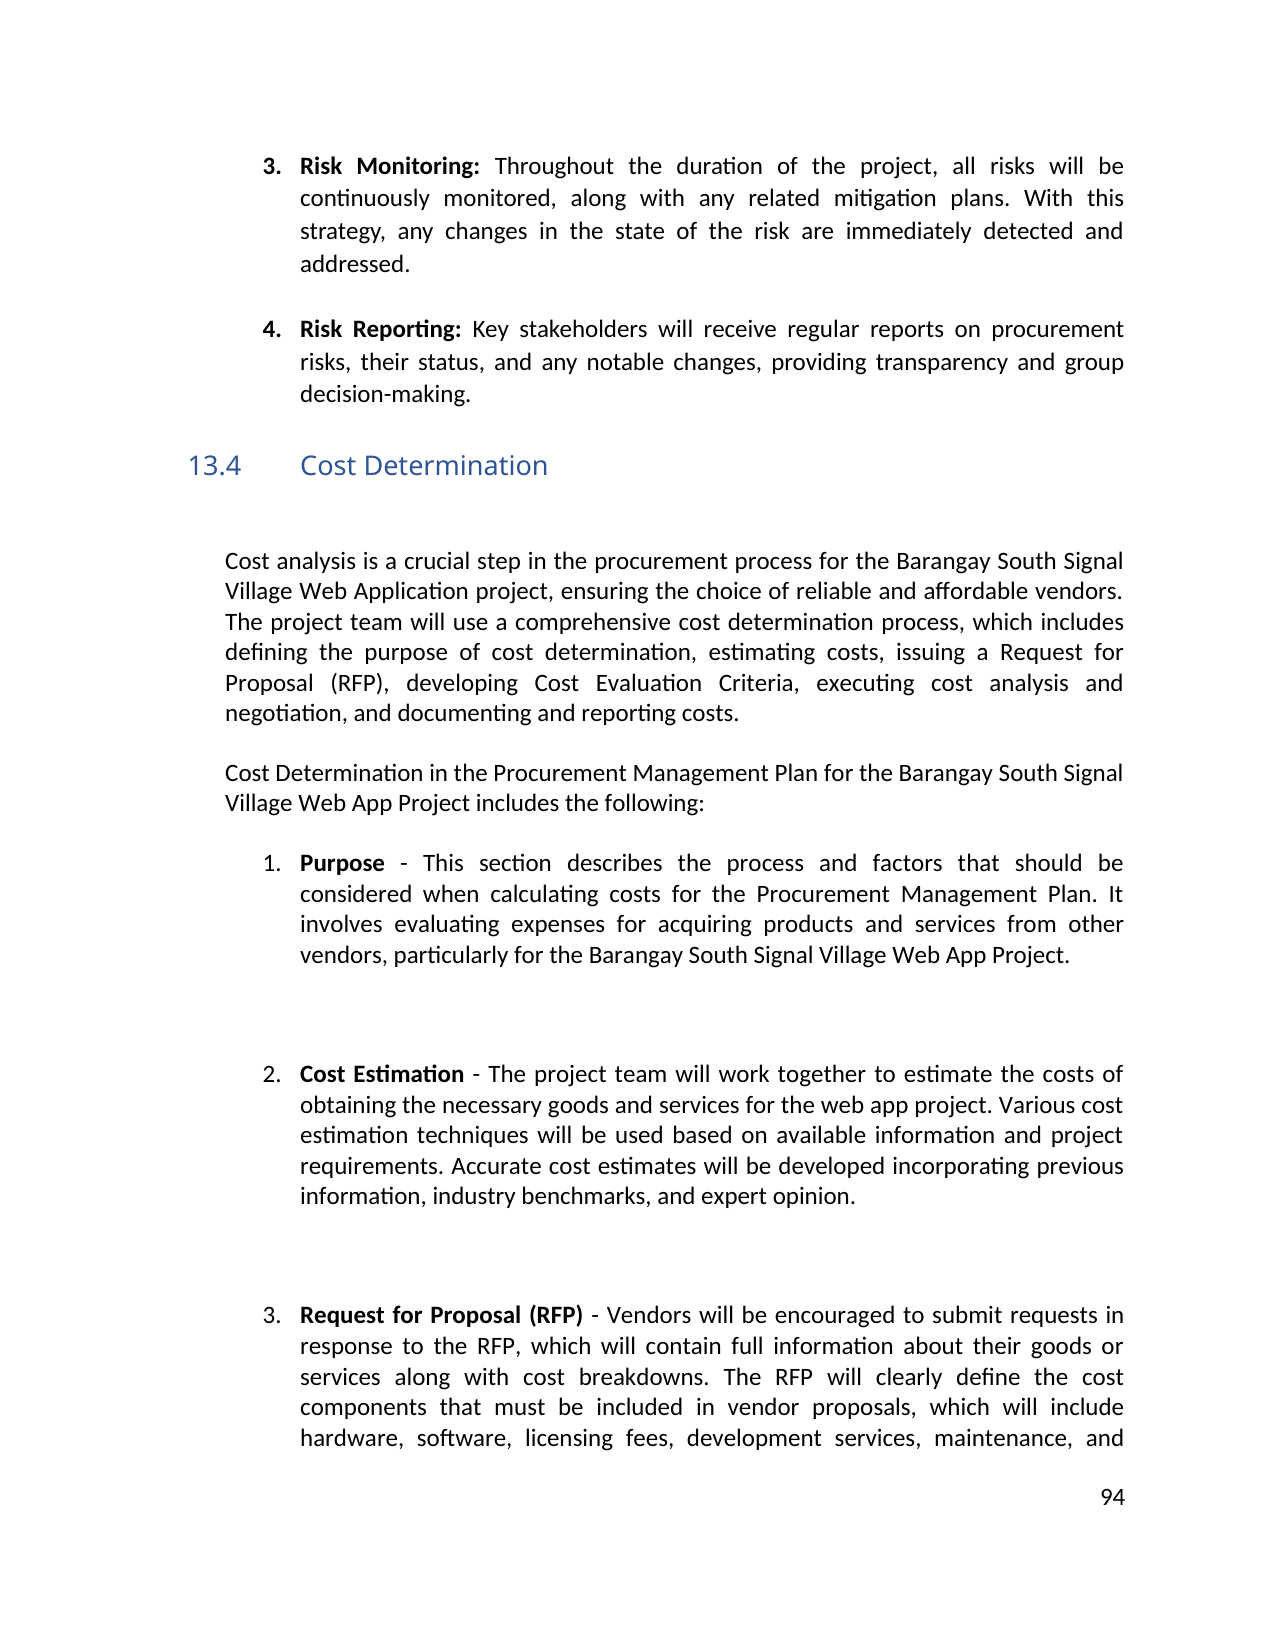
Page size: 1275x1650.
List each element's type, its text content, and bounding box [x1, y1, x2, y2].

text Cost Determination in the Procurement Management Plan for the Barangay South Signal Village Web App Project includes the following: [225, 757, 1125, 818]
list Purpose - This section describes the process and factors that should be considered when calculating costs for the Procurement Management Plan. It involves evaluating expenses for acquiring products and services from other vendors, particularly for the Barangay South Signal Village Web App Project. [262, 847, 1125, 969]
list Risk Monitoring: Throughout the duration of the project, all risks will be continuously monitored, along with any related mitigation plans. With this strategy, any changes in the state of the risk are immediately detected and addressed. [262, 150, 1125, 278]
list Cost Estimation - The project team will work together to estimate the costs of obtaining the necessary goods and services for the web app project. Various cost estimation techniques will be used based on available information and project requirements. Accurate cost estimates will be developed incorporating previous information, industry benchmarks, and expert opinion. [262, 1058, 1125, 1211]
list Risk Reporting: Key stakeholders will receive regular reports on procurement risks, their status, and any notable changes, providing transparency and group decision-making. [262, 313, 1125, 409]
text Cost analysis is a crucial step in the procurement process for the Barangay South Signal Village Web Application project, ensuring the choice of reliable and affordable vendors. The project team will use a comprehensive cost determination process, which includes defining the purpose of cost determination, estimating costs, issuing a Request for Proposal (RFP), developing Cost Evaluation Criteria, executing cost analysis and negotiation, and documenting and reporting costs. [225, 545, 1125, 728]
subtitle Cost Determination [187, 446, 1125, 483]
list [262, 1300, 1125, 1452]
